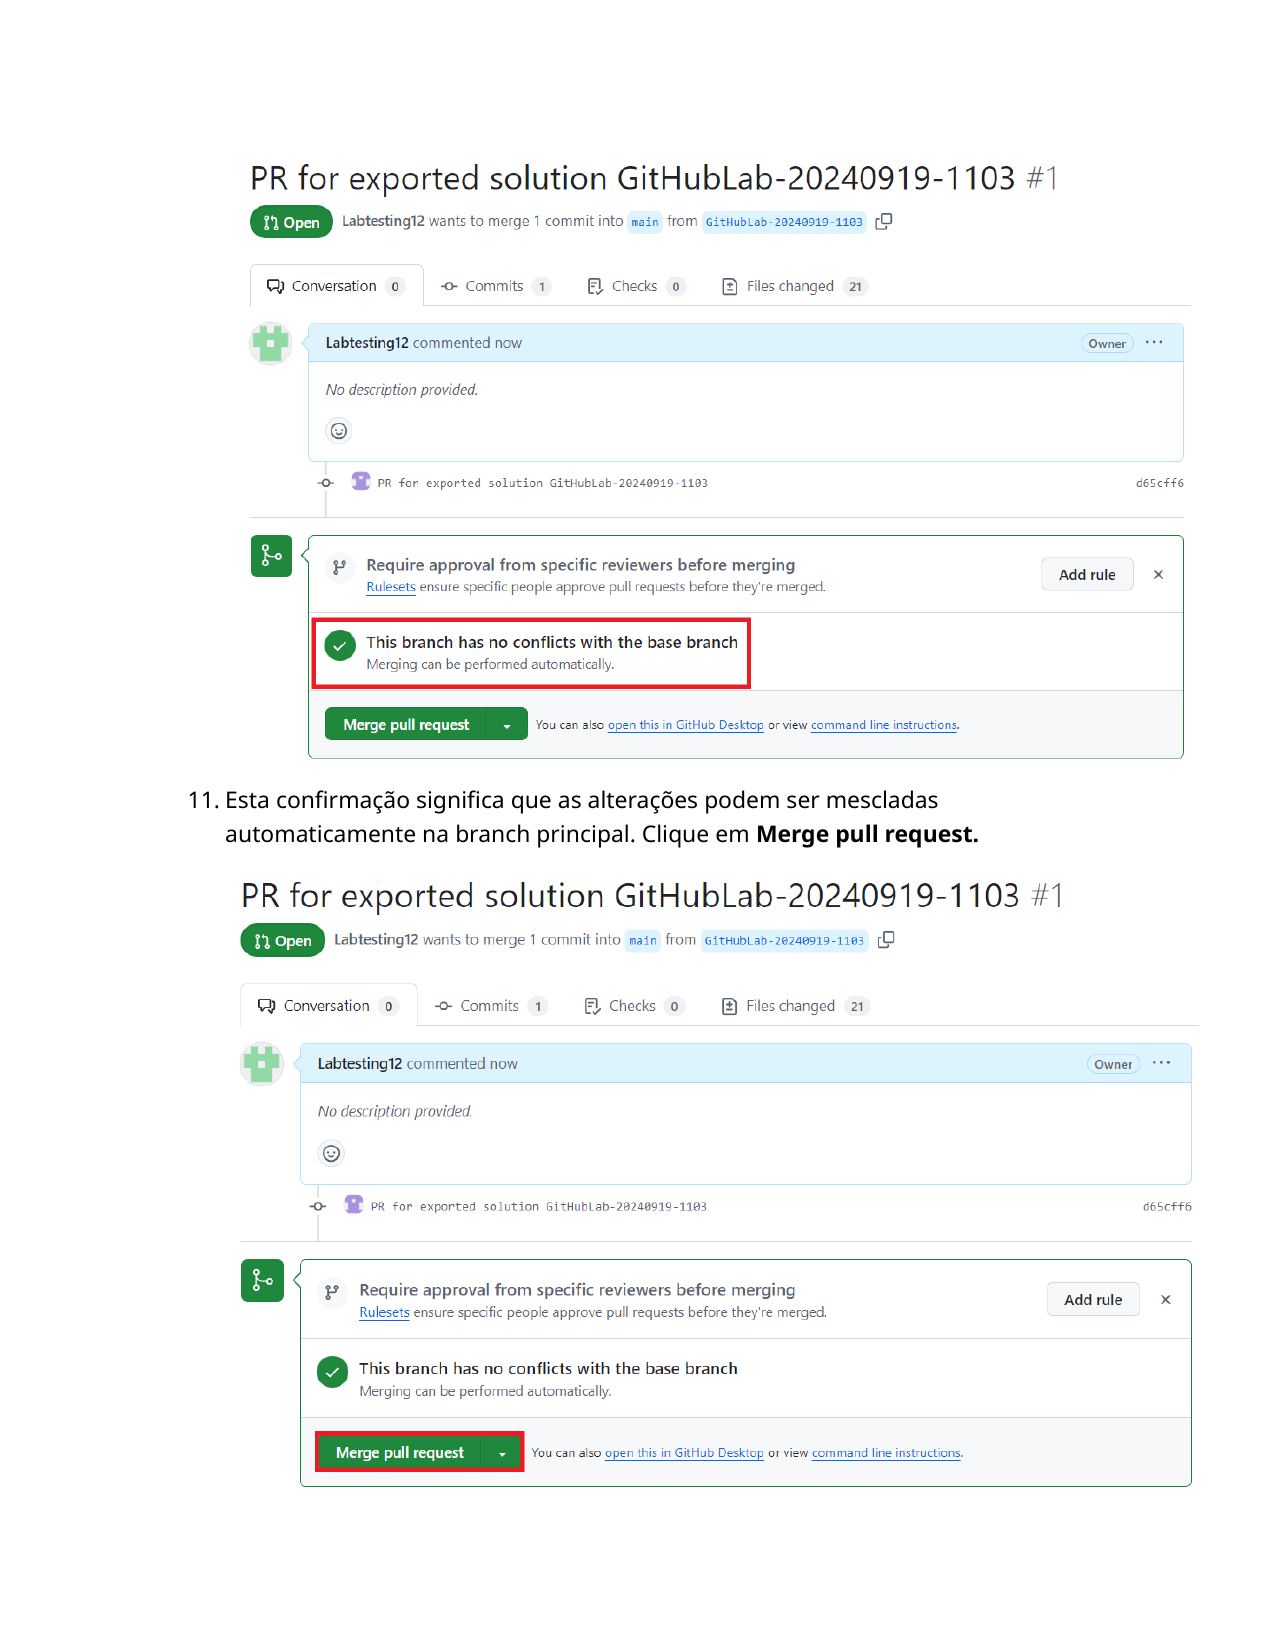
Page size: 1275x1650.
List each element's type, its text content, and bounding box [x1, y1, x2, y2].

picture [225, 150, 1200, 765]
list Esta confirmação significa que as alterações podem ser mescladas automaticamente na branch principal. Clique em Merge pull request. [187, 784, 1125, 849]
picture [225, 868, 1200, 1491]
